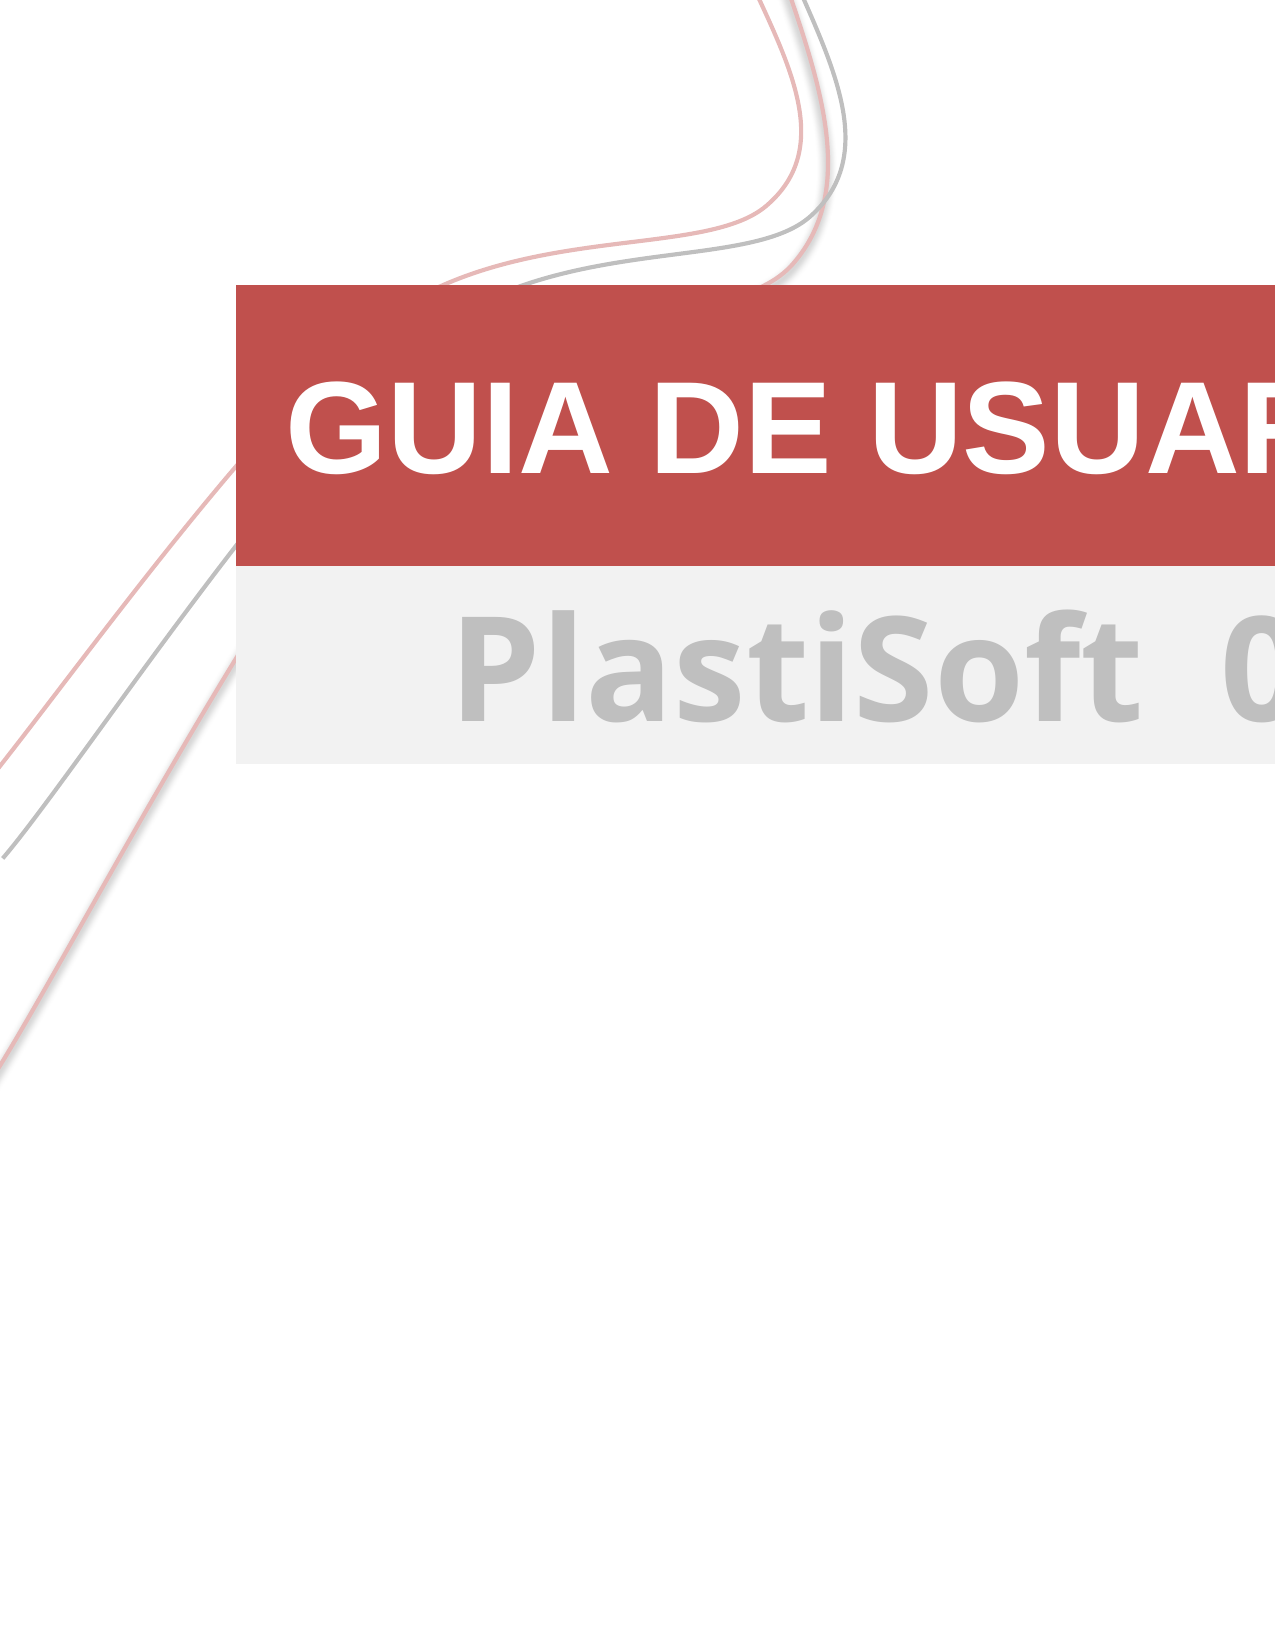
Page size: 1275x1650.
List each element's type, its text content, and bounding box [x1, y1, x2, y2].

table_cell PlastiSoft 0.5.9* [236, 566, 1275, 764]
table_header GUIA DE USUARIO [236, 285, 1275, 566]
